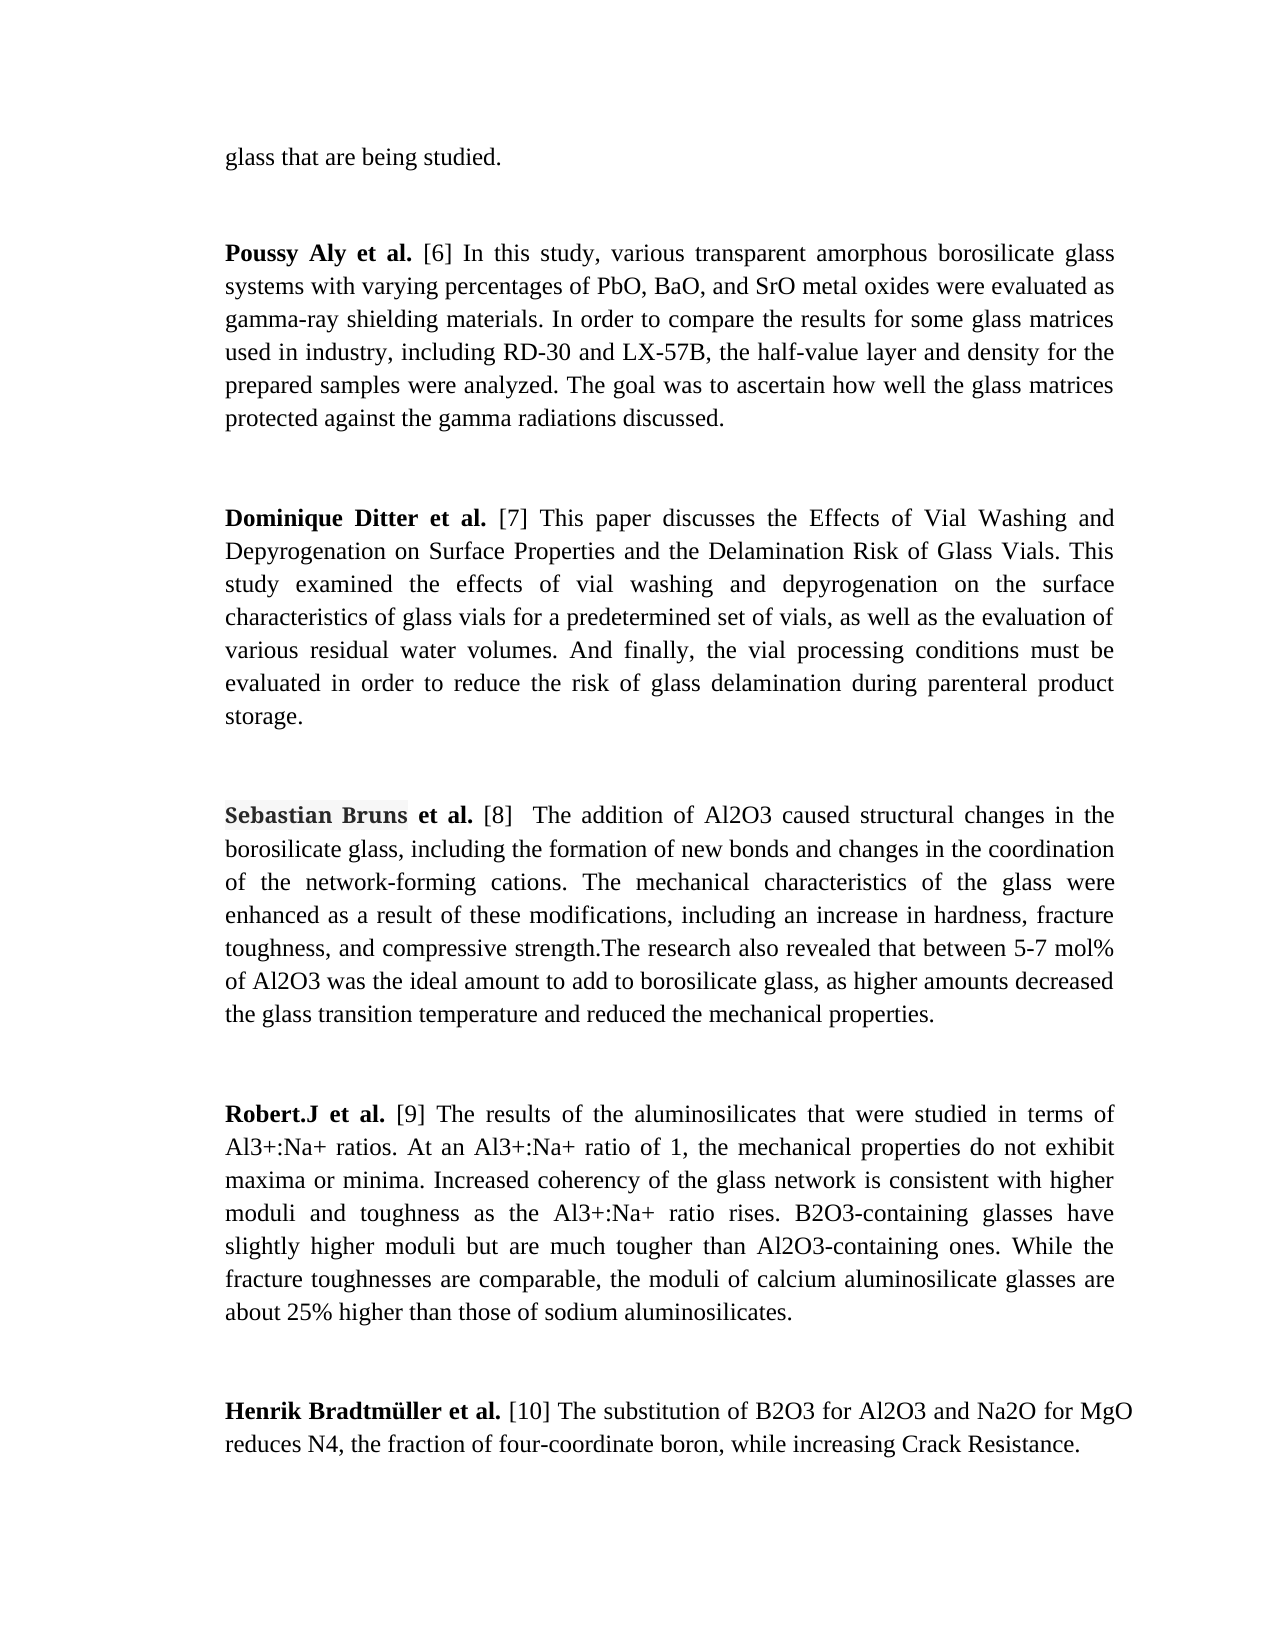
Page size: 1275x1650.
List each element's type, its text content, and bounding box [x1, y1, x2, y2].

text Robert.J et al. [9] The results of the aluminosilicates that were studied in terms of Al3+:Na+ ratios. At an Al3+:Na+ ratio of 1, the mechanical properties do not exhibit maxima or minima. Increased coherency of the glass network is consistent with higher moduli and toughness as the Al3+:Na+ ratio rises. B2O3-containing glasses have slightly higher moduli but are much tougher than Al2O3-containing ones. While the fracture toughnesses are comparable, the moduli of calcium aluminosilicate glasses are about 25% higher than those of sodium aluminosilicates. [225, 1099, 1116, 1326]
text Dominique Ditter et al. [7] This paper discusses the Effects of Vial Washing and Depyrogenation on Surface Properties and the Delamination Risk of Glass Vials. This study examined the effects of vial washing and depyrogenation on the surface characteristics of glass vials for a predetermined set of vials, as well as the evaluation of various residual water volumes. And finally, the vial processing conditions must be evaluated in order to reduce the risk of glass delamination during parenteral product storage. [225, 503, 1116, 730]
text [225, 142, 1116, 171]
text Sebastian Bruns et al. [8] The addition of Al2O3 caused structural changes in the borosilicate glass, including the formation of new bonds and changes in the coordination of the network-forming cations. The mechanical characteristics of the glass were enhanced as a result of these modifications, including an increase in hardness, fracture toughness, and compressive strength.The research also revealed that between 5-7 mol% of Al2O3 was the ideal amount to add to borosilicate glass, as higher amounts decreased the glass transition temperature and reduced the mechanical properties. [225, 800, 1116, 1028]
text Poussy Aly et al. [6] In this study, various transparent amorphous borosilicate glass systems with varying percentages of PbO, BaO, and SrO metal oxides were evaluated as gamma-ray shielding materials. In order to compare the results for some glass matrices used in industry, including RD-30 and LX-57B, the half-value layer and density for the prepared samples were analyzed. The goal was to ascertain how well the glass matrices protected against the gamma radiations discussed. [225, 238, 1116, 432]
text Henrik Bradtmüller et al. [10] The substitution of B2O3 for Al2O3 and Na2O for MgO reduces N4, the fraction of four-coordinate boron, while increasing Crack Resistance. [225, 1396, 1133, 1458]
